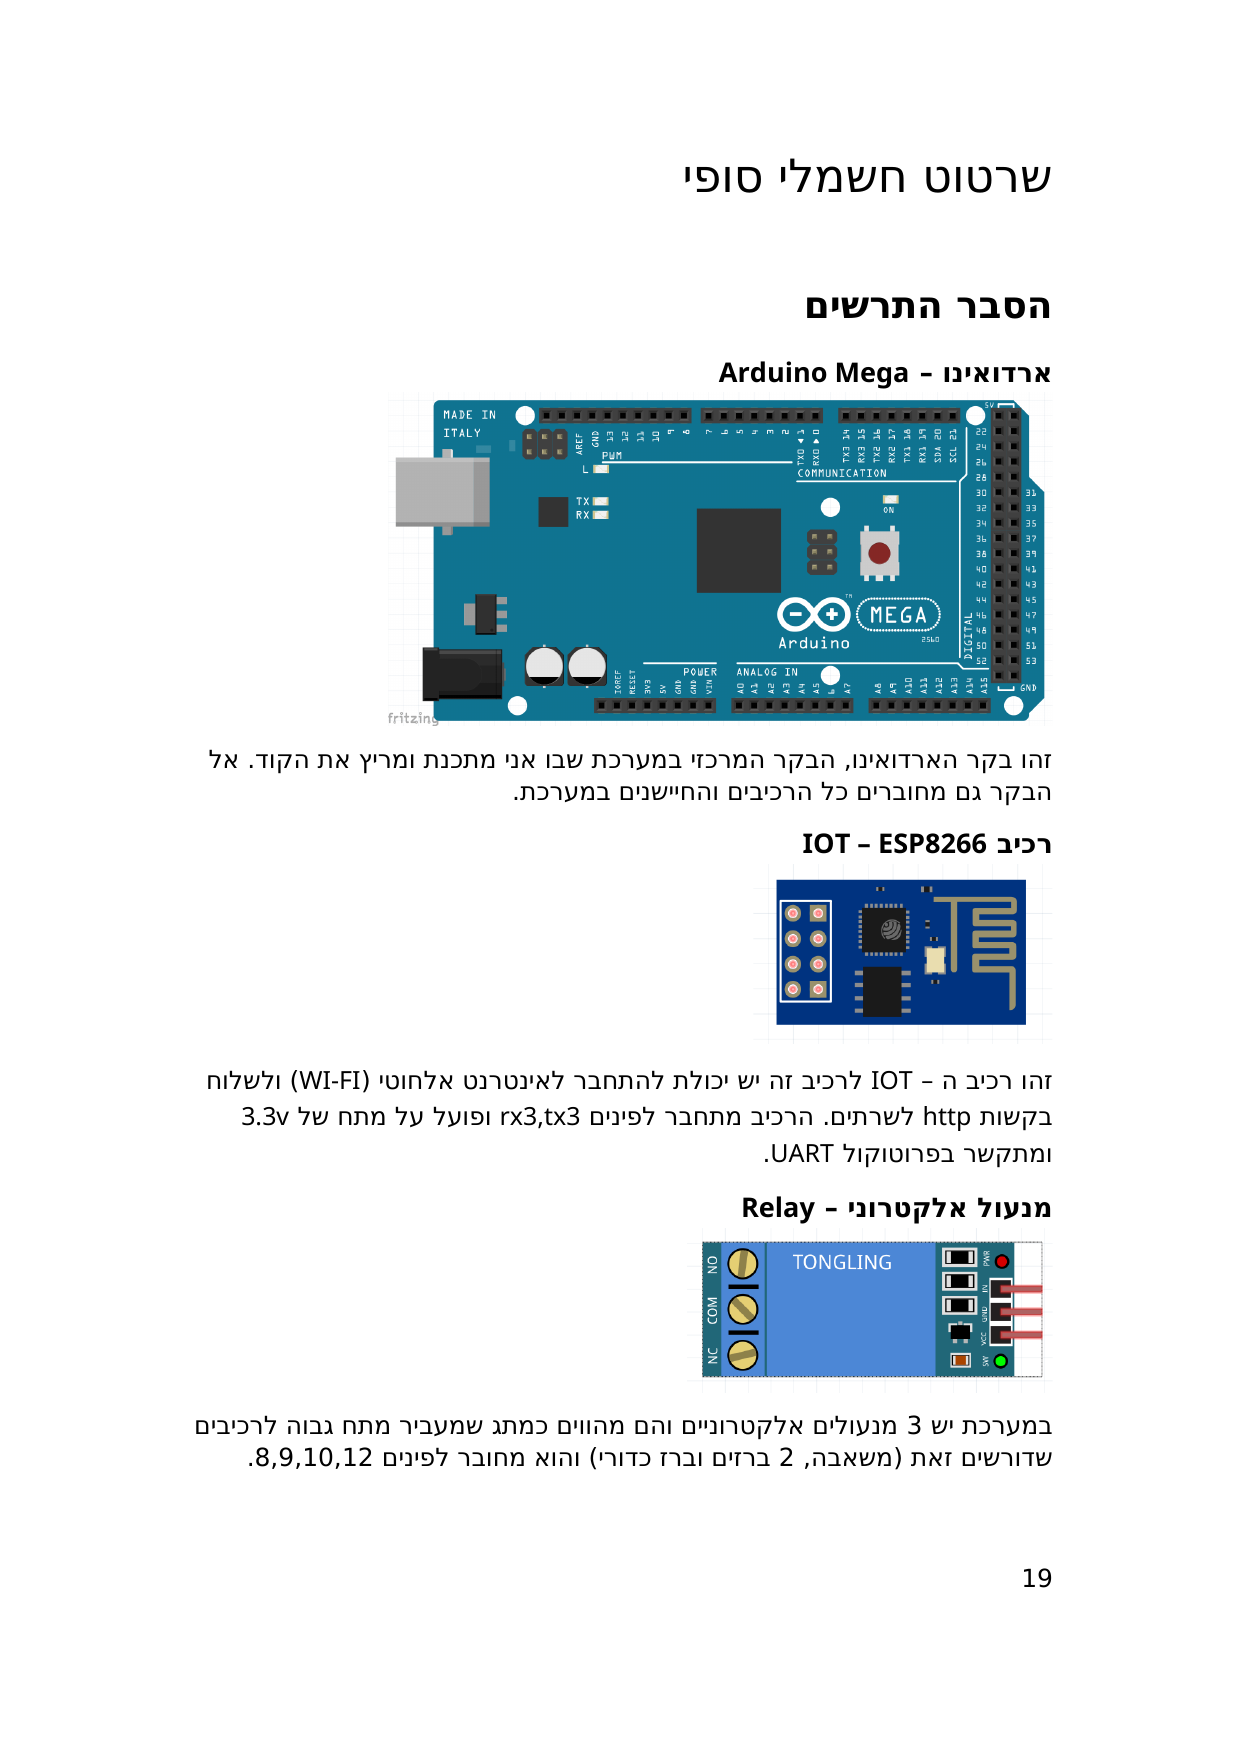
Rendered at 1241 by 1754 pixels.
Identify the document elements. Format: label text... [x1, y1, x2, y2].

text זהו בקר הארדואינו, הבקר המרכזי במערכת שבו אני מתכנת ומריץ את הקוד. אל הבקר גם מחוברים כל הרכיבים והחיישנים במערכת. [187, 745, 1053, 806]
subtitle רכיב IOT – ESP8266 [187, 825, 1053, 862]
subtitle מנעול אלקטרוני – Relay [187, 1189, 1053, 1226]
subtitle ארדואינו – Arduino Mega [187, 353, 1053, 390]
picture [388, 392, 1053, 726]
text זהו רכיב ה – IOT לרכיב זה יש יכולת להתחבר לאינטרנט אלחוטי (WI-FI) ולשלוח בקשות http לשרתים. הרכיב מתחבר לפינים rx3,tx3 ופועל על מתח של 3.3v ומתקשר בפרוטוקול UART. [187, 1062, 1053, 1169]
subtitle שרטוט חשמלי סופי [187, 150, 1053, 203]
picture [687, 1228, 1053, 1393]
text במערכת יש 3 מנעולים אלקטרוניים והם מהווים כמתג שמעביר מתח גבוה לרכיבים שדורשים זאת (משאבה, 2 ברזים וברז כדורי) והוא מחובר לפינים 8,9,10,12. [187, 1412, 1053, 1472]
picture [753, 864, 1053, 1044]
subtitle הסבר התרשים [187, 283, 1053, 327]
